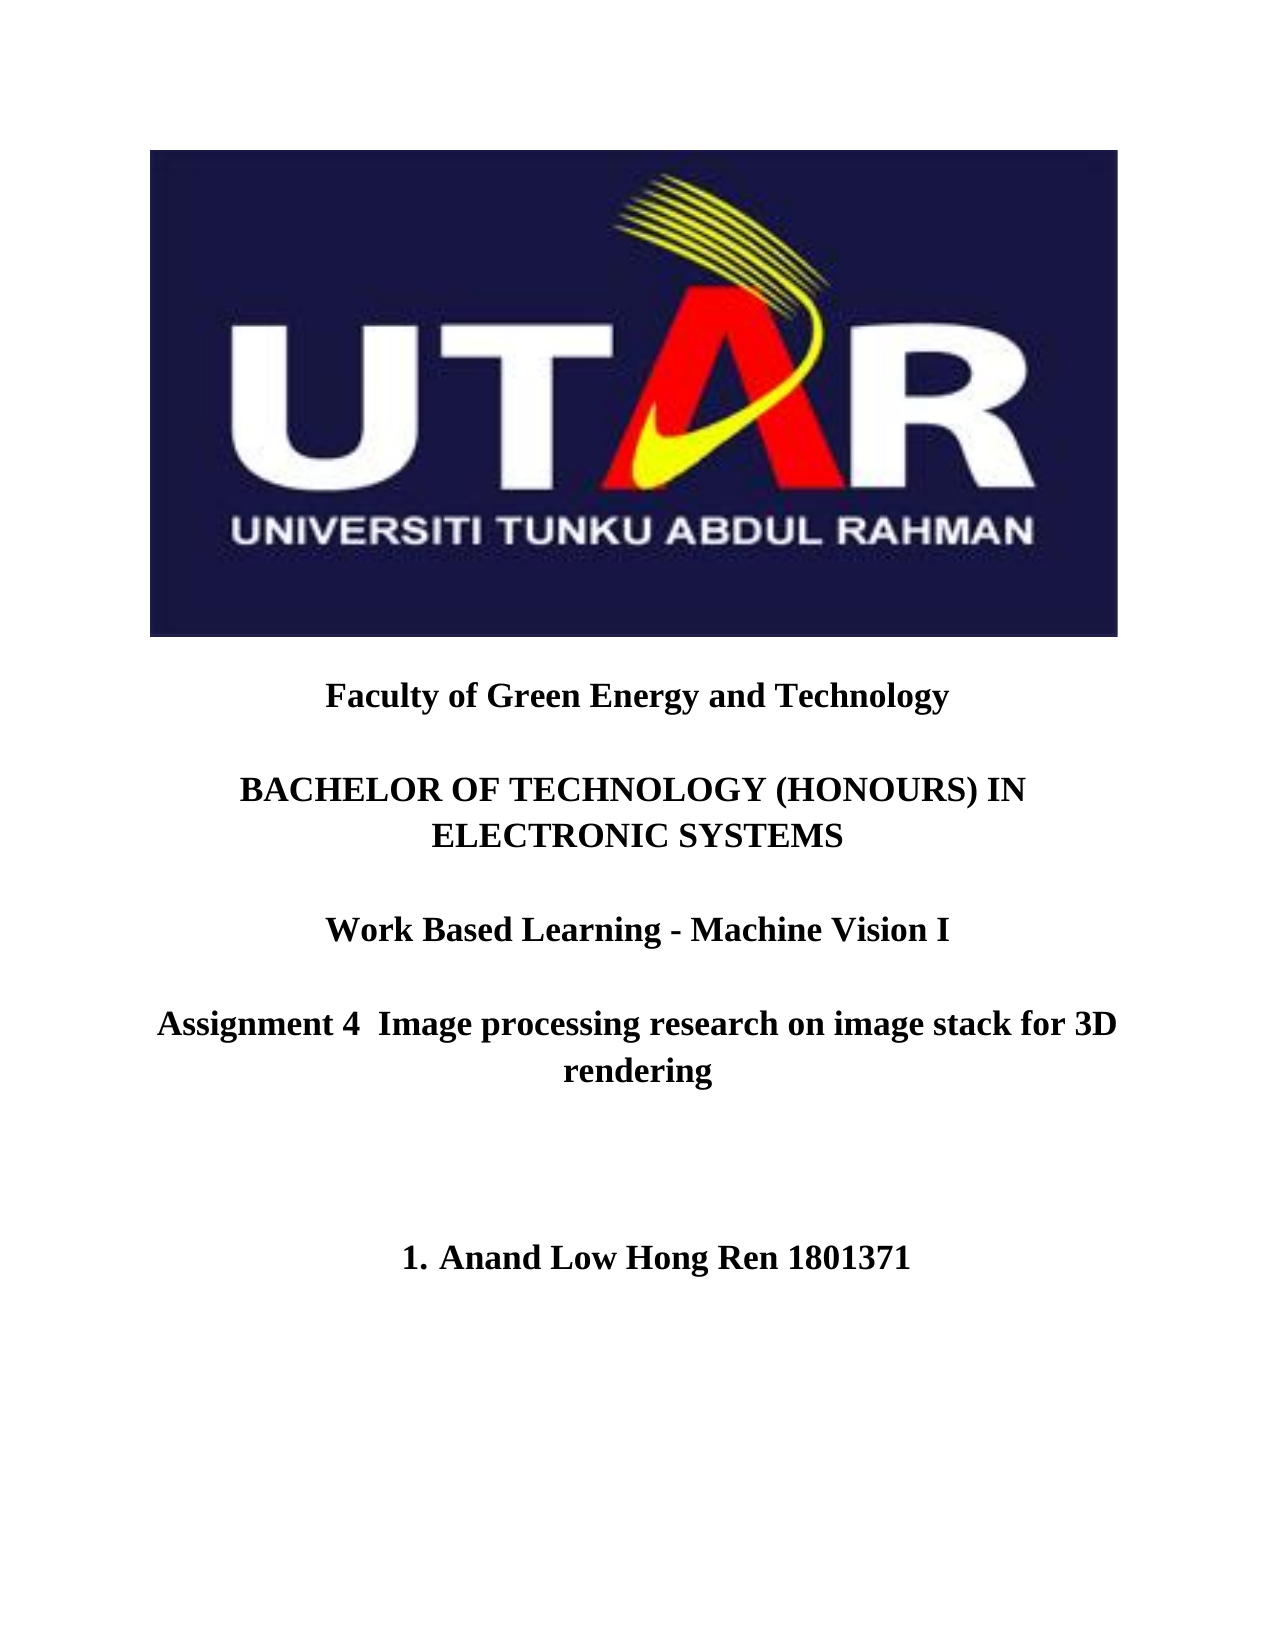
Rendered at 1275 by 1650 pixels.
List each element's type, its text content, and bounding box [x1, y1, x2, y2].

list Anand Low Hong Ren 1801371 [187, 1237, 1125, 1277]
text Work Based Learning - Machine Vision I [150, 908, 1125, 949]
picture [150, 150, 1118, 637]
text Assignment 4 Image processing research on image stack for 3D rendering [150, 1002, 1125, 1090]
text Faculty of Green Energy and Technology [150, 674, 1125, 715]
text BACHELOR OF TECHNOLOGY (HONOURS) IN ELECTRONIC SYSTEMS [150, 768, 1125, 856]
